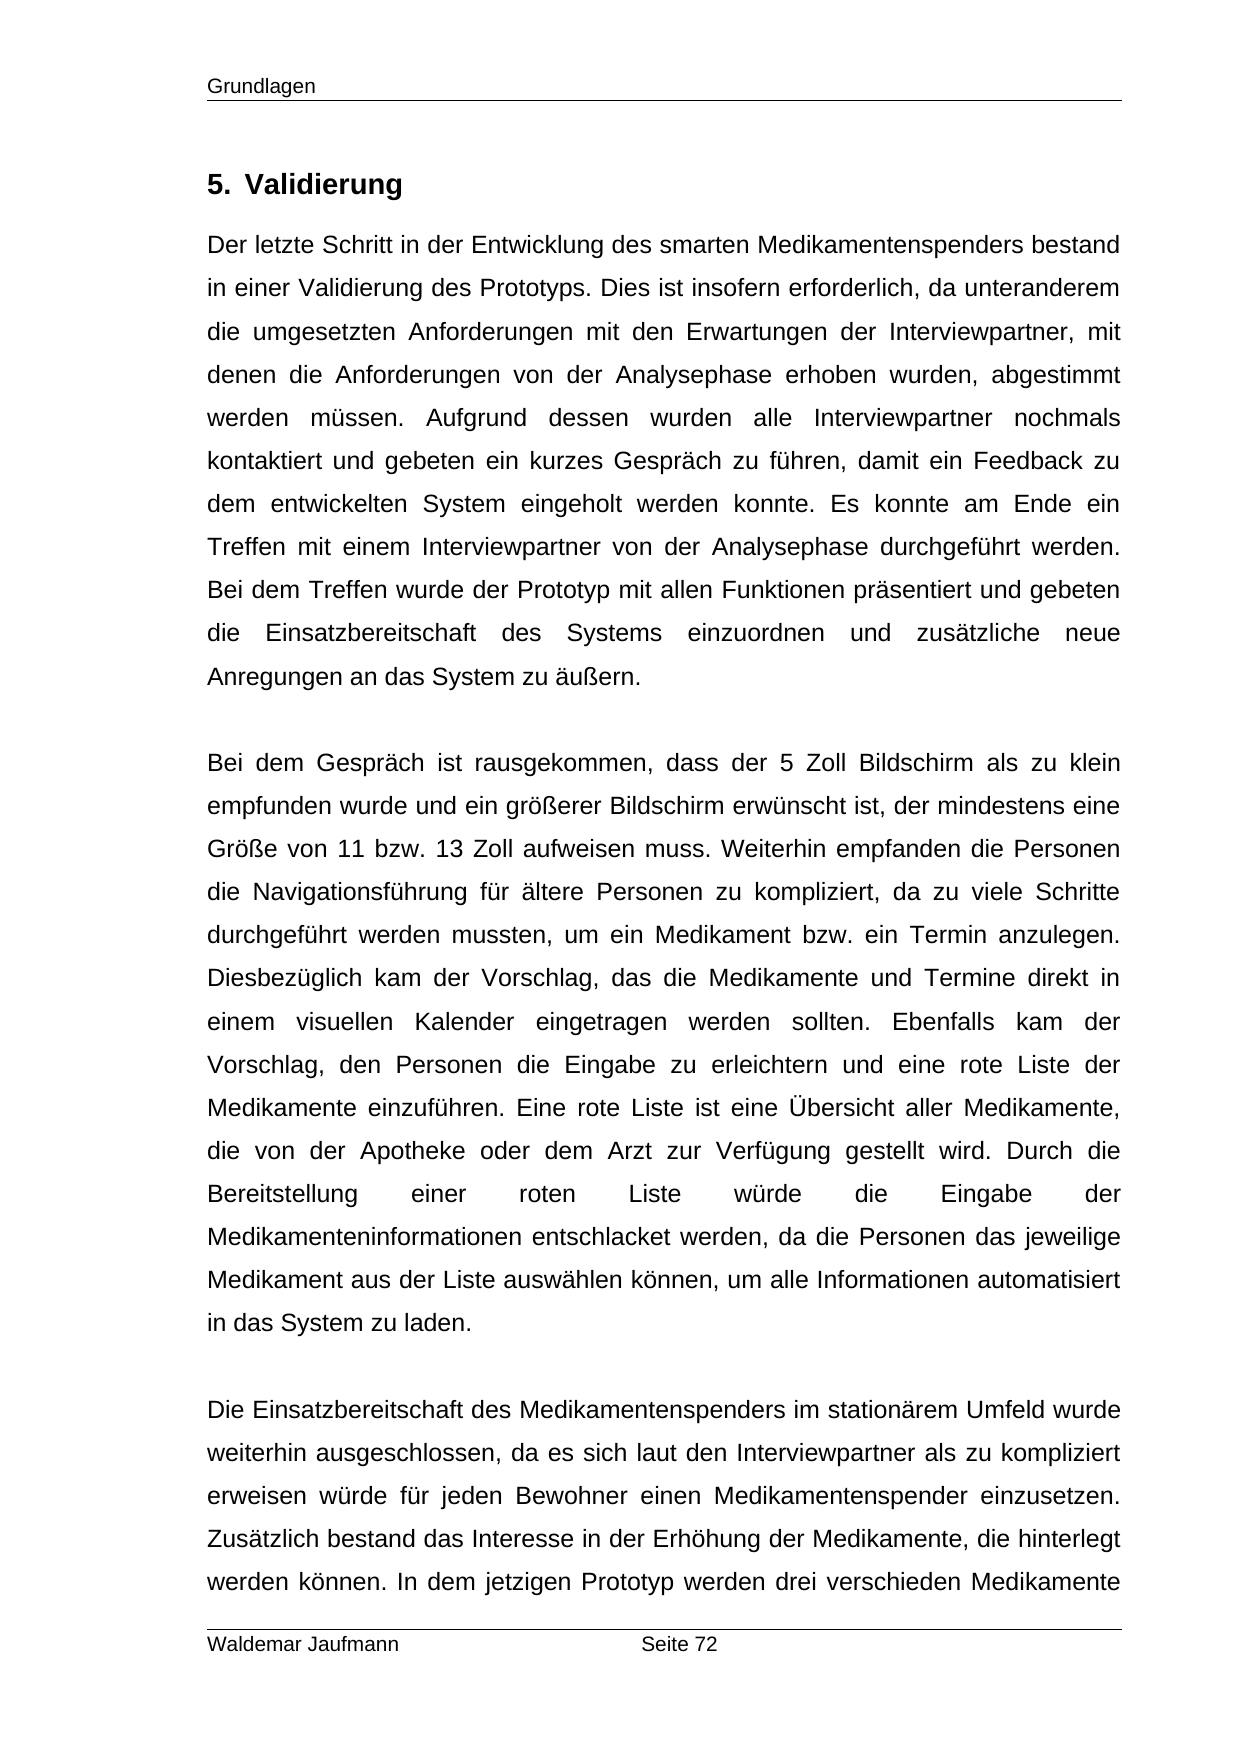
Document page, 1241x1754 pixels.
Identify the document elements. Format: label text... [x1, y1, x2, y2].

text Bei dem Gespräch ist rausgekommen, dass der 5 Zoll Bildschirm als zu klein empfunden wurde und ein größerer Bildschirm erwünscht ist, der mindestens eine Größe von 11 bzw. 13 Zoll aufweisen muss. Weiterhin empfanden die Personen die Navigationsführung für ältere Personen zu kompliziert, da zu viele Schritte durchgeführt werden mussten, um ein Medikament bzw. ein Termin anzulegen. Diesbezüglich kam der Vorschlag, das die Medikamente und Termine direkt in einem visuellen Kalender eingetragen werden sollten. Ebenfalls kam der Vorschlag, den Personen die Eingabe zu erleichtern und eine rote Liste der Medikamente einzuführen. Eine rote Liste ist eine Übersicht aller Medikamente, die von der Apotheke oder dem Arzt zur Verfügung gestellt wird. Durch die Bereitstellung einer roten Liste würde die Eingabe der Medikamenteninformationen entschlacket werden, da die Personen das jeweilige Medikament aus der Liste auswählen können, um alle Informationen automatisiert in das System zu laden. [207, 748, 1122, 1337]
text Der letzte Schritt in der Entwicklung des smarten Medikamentenspenders bestand in einer Validierung des Prototyps. Dies ist insofern erforderlich, da unteranderem die umgesetzten Anforderungen mit den Erwartungen der Interviewpartner, mit denen die Anforderungen von der Analysephase erhoben wurden, abgestimmt werden müssen. Aufgrund dessen wurden alle Interviewpartner nochmals kontaktiert und gebeten ein kurzes Gespräch zu führen, damit ein Feedback zu dem entwickelten System eingeholt werden konnte. Es konnte am Ende ein Treffen mit einem Interviewpartner von der Analysephase durchgeführt werden. Bei dem Treffen wurde der Prototyp mit allen Funktionen präsentiert und gebeten die Einsatzbereitschaft des Systems einzuordnen und zusätzliche neue Anregungen an das System zu äußern. [207, 230, 1122, 690]
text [207, 1394, 1122, 1596]
subtitle Validierung [207, 168, 1122, 201]
